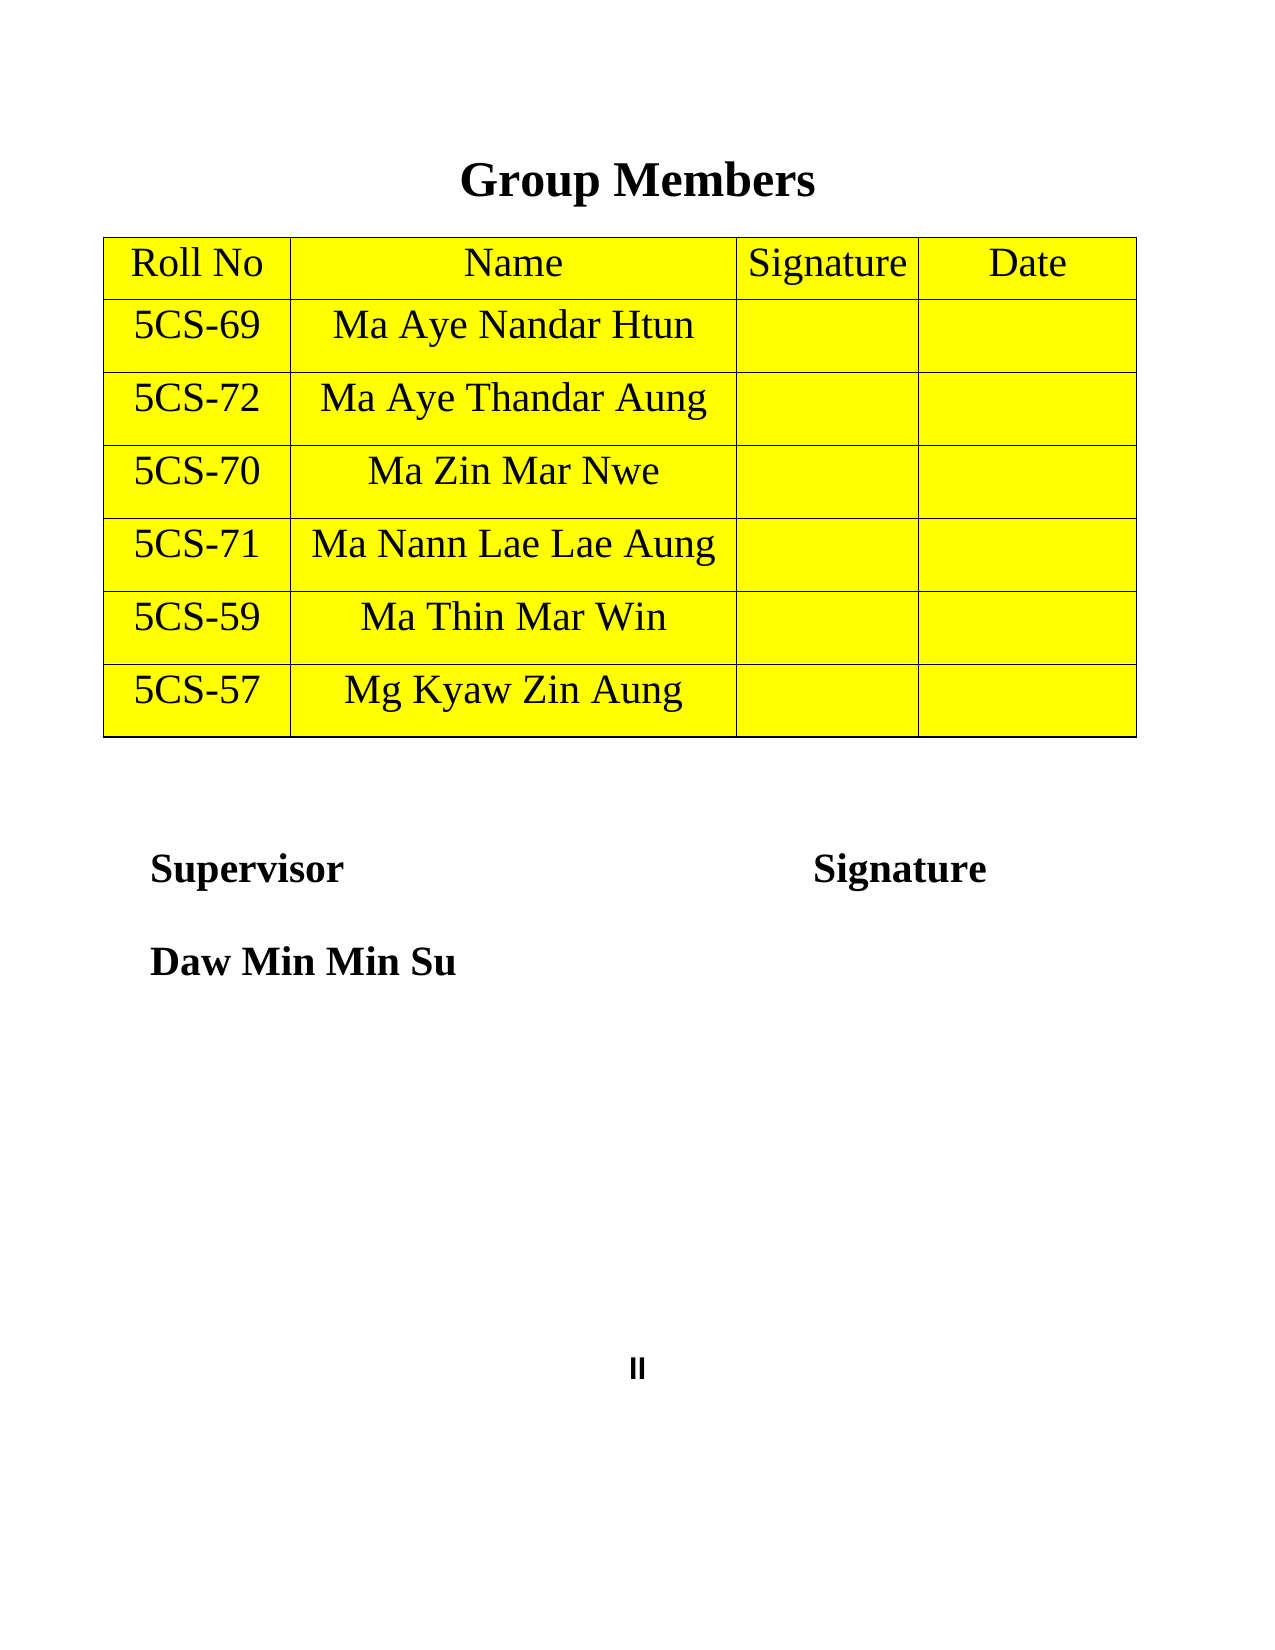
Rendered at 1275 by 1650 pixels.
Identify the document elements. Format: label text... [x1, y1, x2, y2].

table_cell 5CS-72 [104, 373, 290, 445]
table_cell [919, 665, 1136, 736]
text II [150, 1347, 1125, 1388]
table_cell [919, 446, 1136, 518]
table_cell [737, 519, 918, 591]
text Daw Min Min Su [150, 936, 1125, 984]
table_cell 5CS-70 [104, 446, 290, 518]
table_cell Mg Kyaw Zin Aung [291, 665, 736, 736]
text Supervisor Signature [150, 843, 1125, 891]
table_cell Ma Aye Nandar Htun [291, 300, 736, 372]
table_cell [919, 519, 1136, 591]
table_cell 5CS-69 [104, 300, 290, 372]
table_cell 5CS-57 [104, 665, 290, 736]
table_cell Ma Thin Mar Win [291, 592, 736, 663]
table_header Date [919, 238, 1136, 299]
table_cell [919, 373, 1136, 445]
table_cell [737, 665, 918, 736]
table_cell [737, 446, 918, 518]
table_cell [737, 300, 918, 372]
table_cell 5CS-71 [104, 519, 290, 591]
table_cell Ma Zin Mar Nwe [291, 446, 736, 518]
table_cell [737, 373, 918, 445]
table_header Signature [737, 238, 918, 299]
table_header Name [291, 238, 736, 299]
table_cell [737, 592, 918, 663]
table_header Roll No [104, 238, 290, 299]
table_cell Ma Nann Lae Lae Aung [291, 519, 736, 591]
table_cell Ma Aye Thandar Aung [291, 373, 736, 445]
table_cell [919, 592, 1136, 663]
text Group Members [150, 150, 1125, 207]
table_cell 5CS-59 [104, 592, 290, 663]
table_cell [919, 300, 1136, 372]
